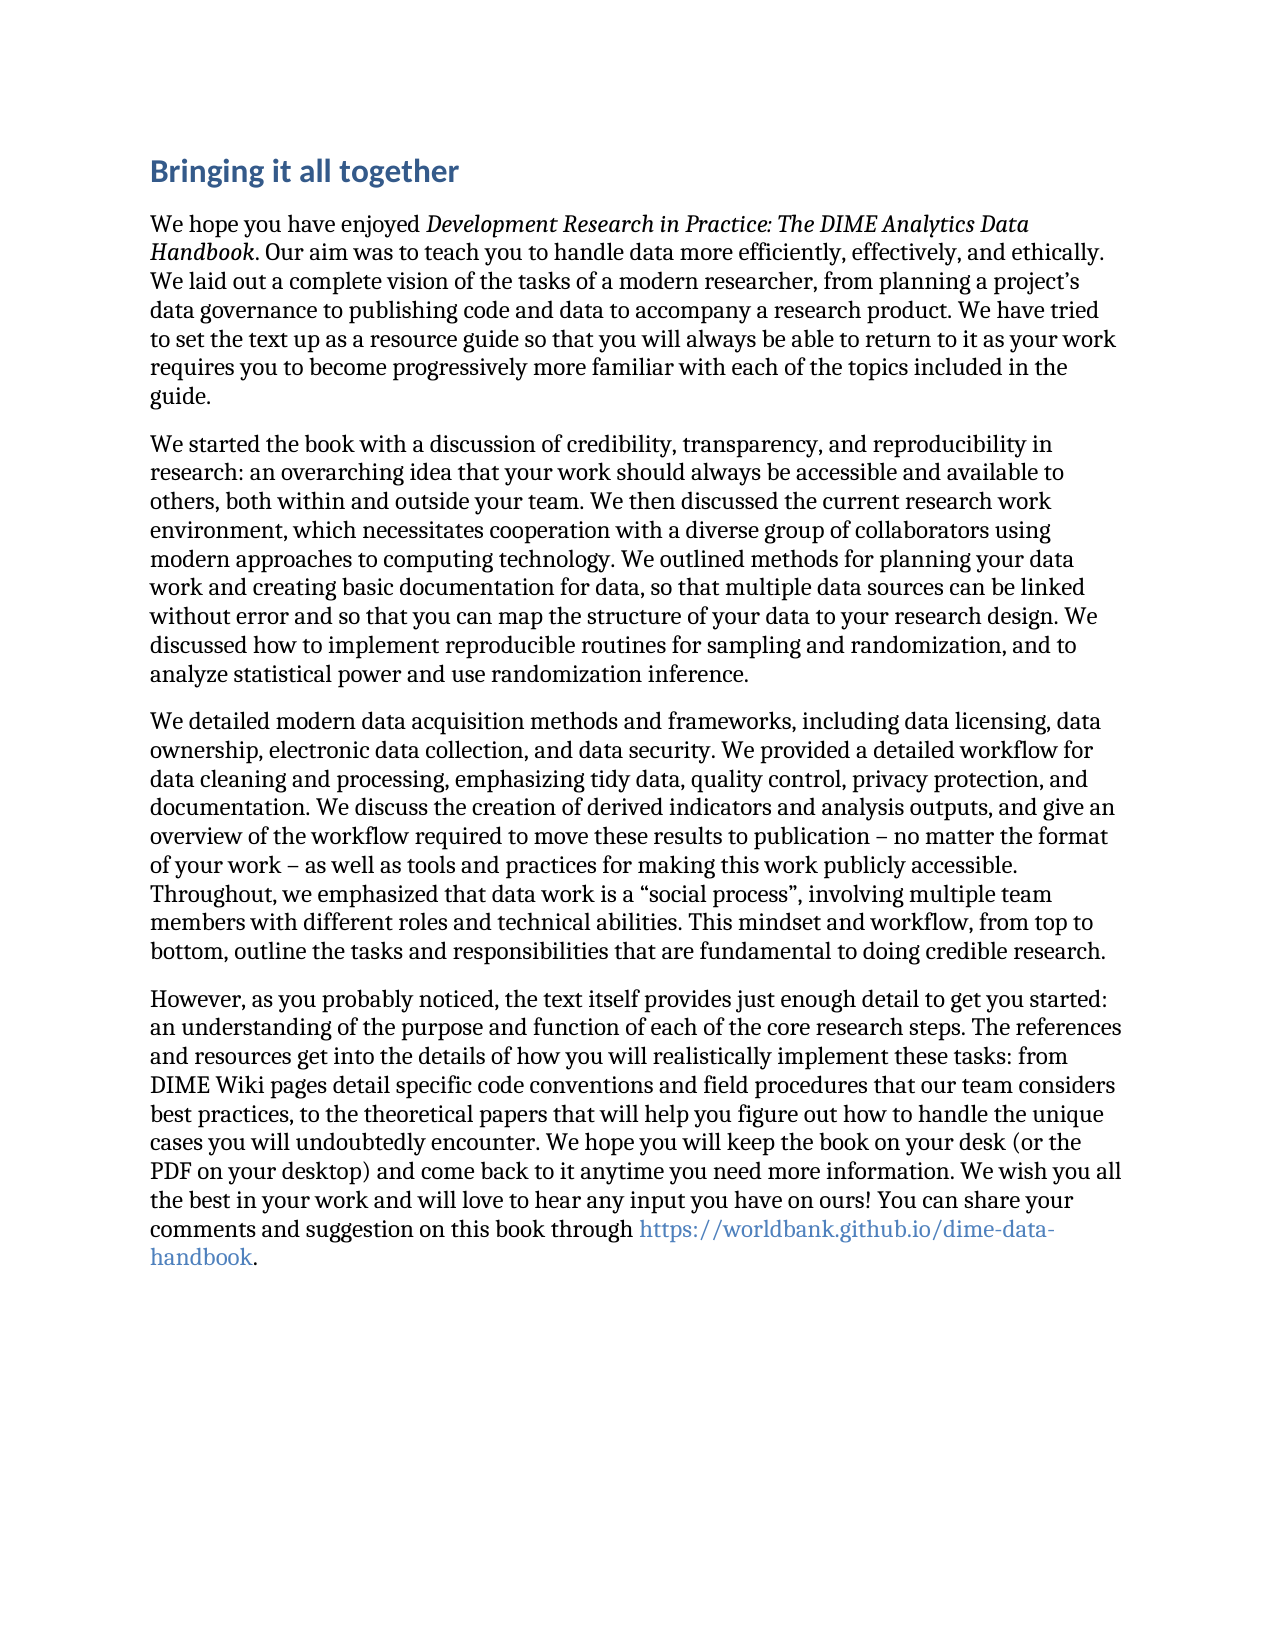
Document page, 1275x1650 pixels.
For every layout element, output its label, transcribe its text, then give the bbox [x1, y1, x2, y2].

subtitle Bringing it all together [150, 150, 1125, 191]
text However, as you probably noticed, the text itself provides just enough detail to get you started: an understanding of the purpose and function of each of the core research steps. The references and resources get into the details of how you will realistically implement these tasks: from DIME Wiki pages detail specific code conventions and field procedures that our team considers best practices, to the theoretical papers that will help you figure out how to handle the unique cases you will undoubtedly encounter. We hope you will keep the book on your desk (or the PDF on your desktop) and come back to it anytime you need more information. We wish you all the best in your work and will love to hear any input you have on ours! You can share your comments and suggestion on this book through https://worldbank.github.io/dime-data-handbook. [150, 984, 1125, 1272]
text We started the book with a discussion of credibility, transparency, and reproducibility in research: an overarching idea that your work should always be accessible and available to others, both within and outside your team. We then discussed the current research work environment, which necessitates cooperation with a diverse group of collaborators using modern approaches to computing technology. We outlined methods for planning your data work and creating basic documentation for data, so that multiple data sources can be linked without error and so that you can map the structure of your data to your research design. We discussed how to implement reproducible routines for sampling and randomization, and to analyze statistical power and use randomization inference. [150, 429, 1125, 688]
text We detailed modern data acquisition methods and frameworks, including data licensing, data ownership, electronic data collection, and data security. We provided a detailed workflow for data cleaning and processing, emphasizing tidy data, quality control, privacy protection, and documentation. We discuss the creation of derived indicators and analysis outputs, and give an overview of the workflow required to move these results to publication – no matter the format of your work – as well as tools and practices for making this work publicly accessible. Throughout, we emphasized that data work is a “social process”, involving multiple team members with different roles and technical abilities. This mindset and workflow, from top to bottom, outline the tasks and responsibilities that are fundamental to doing credible research. [150, 707, 1125, 966]
text We hope you have enjoyed Development Research in Practice: The DIME Analytics Data Handbook. Our aim was to teach you to handle data more efficiently, effectively, and ethically. We laid out a complete vision of the tasks of a modern researcher, from planning a project’s data governance to publishing code and data to accompany a research product. We have tried to set the text up as a resource guide so that you will always be able to return to it as your work requires you to become progressively more familiar with each of the topics included in the guide. [150, 209, 1125, 411]
